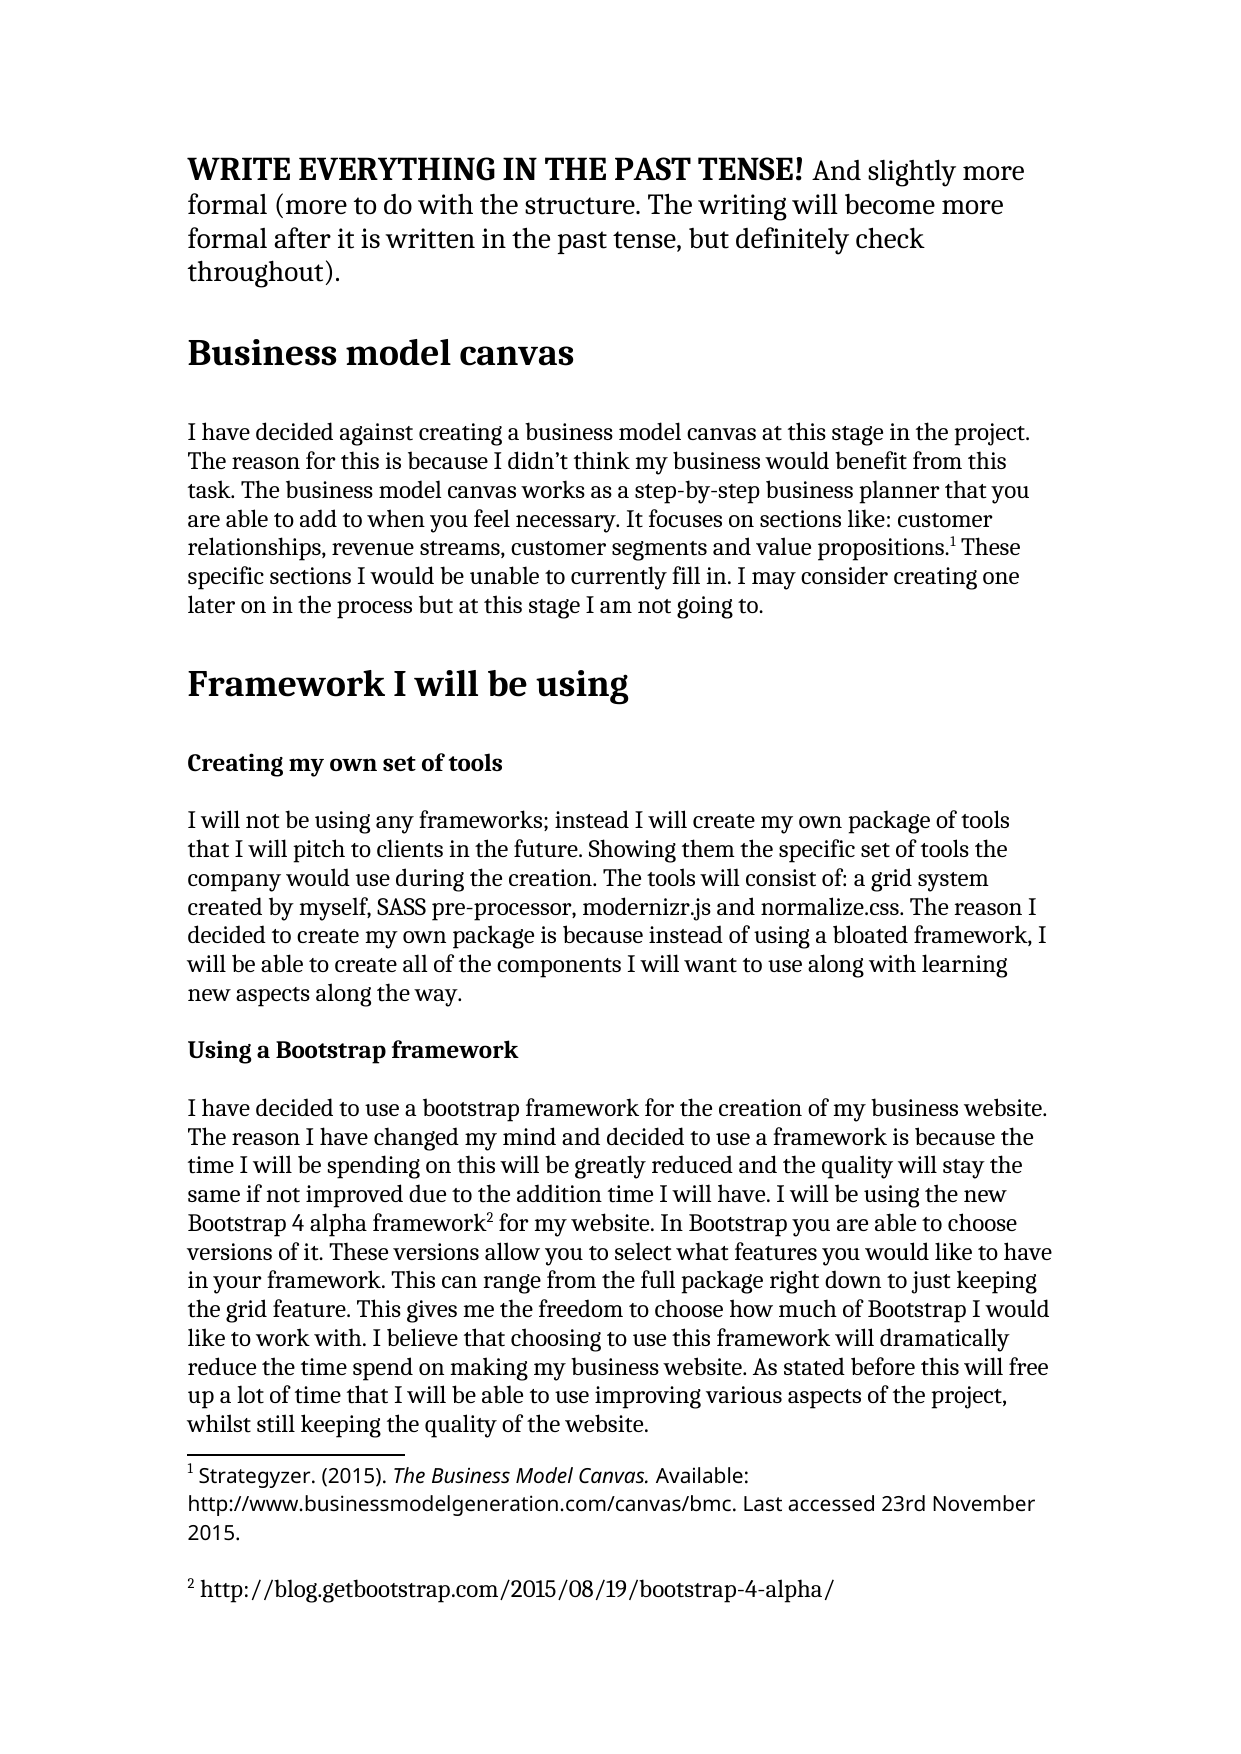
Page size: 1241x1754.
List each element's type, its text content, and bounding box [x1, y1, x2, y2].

text Creating my own set of tools [187, 749, 1053, 778]
text I have decided to use a bootstrap framework for the creation of my business website. The reason I have changed my mind and decided to use a framework is because the time I will be spending on this will be greatly reduced and the quality will stay the same if not improved due to the addition time I will have. I will be using the new Bootstrap 4 alpha framework for my website. In Bootstrap you are able to choose versions of it. These versions allow you to select what features you would like to have in your framework. This can range from the full package right down to just keeping the grid feature. This gives me the freedom to choose how much of Bootstrap I would like to work with. I believe that choosing to use this framework will dramatically reduce the time spend on making my business website. As stated before this will free up a lot of time that I will be able to use improving various aspects of the project, whilst still keeping the quality of the website. [187, 1094, 1053, 1439]
text Framework I will be using [187, 663, 1053, 706]
text Business model canvas [187, 332, 1053, 375]
text I will not be using any frameworks; instead I will create my own package of tools that I will pitch to clients in the future. Showing them the specific set of tools the company would use during the creation. The tools will consist of: a grid system created by myself, SASS pre-processor, modernizr.js and normalize.css. The reason I decided to create my own package is because instead of using a bloated framework, I will be able to create all of the components I will want to use along with learning new aspects along the way. [187, 806, 1053, 1008]
text Using a Bootstrap framework [187, 1036, 1053, 1065]
text WRITE EVERYTHING IN THE PAST TENSE! And slightly more formal (more to do with the structure. The writing will become more formal after it is written in the past tense, but definitely check throughout). [187, 150, 1053, 289]
text I have decided against creating a business model canvas at this stage in the project. The reason for this is because I didn’t think my business would benefit from this task. The business model canvas works as a step-by-step business planner that you are able to add to when you feel necessary. It focuses on sections like: customer relationships, revenue streams, customer segments and value propositions. These specific sections I would be unable to currently fill in. I may consider creating one later on in the process but at this stage I am not going to. [187, 418, 1053, 619]
